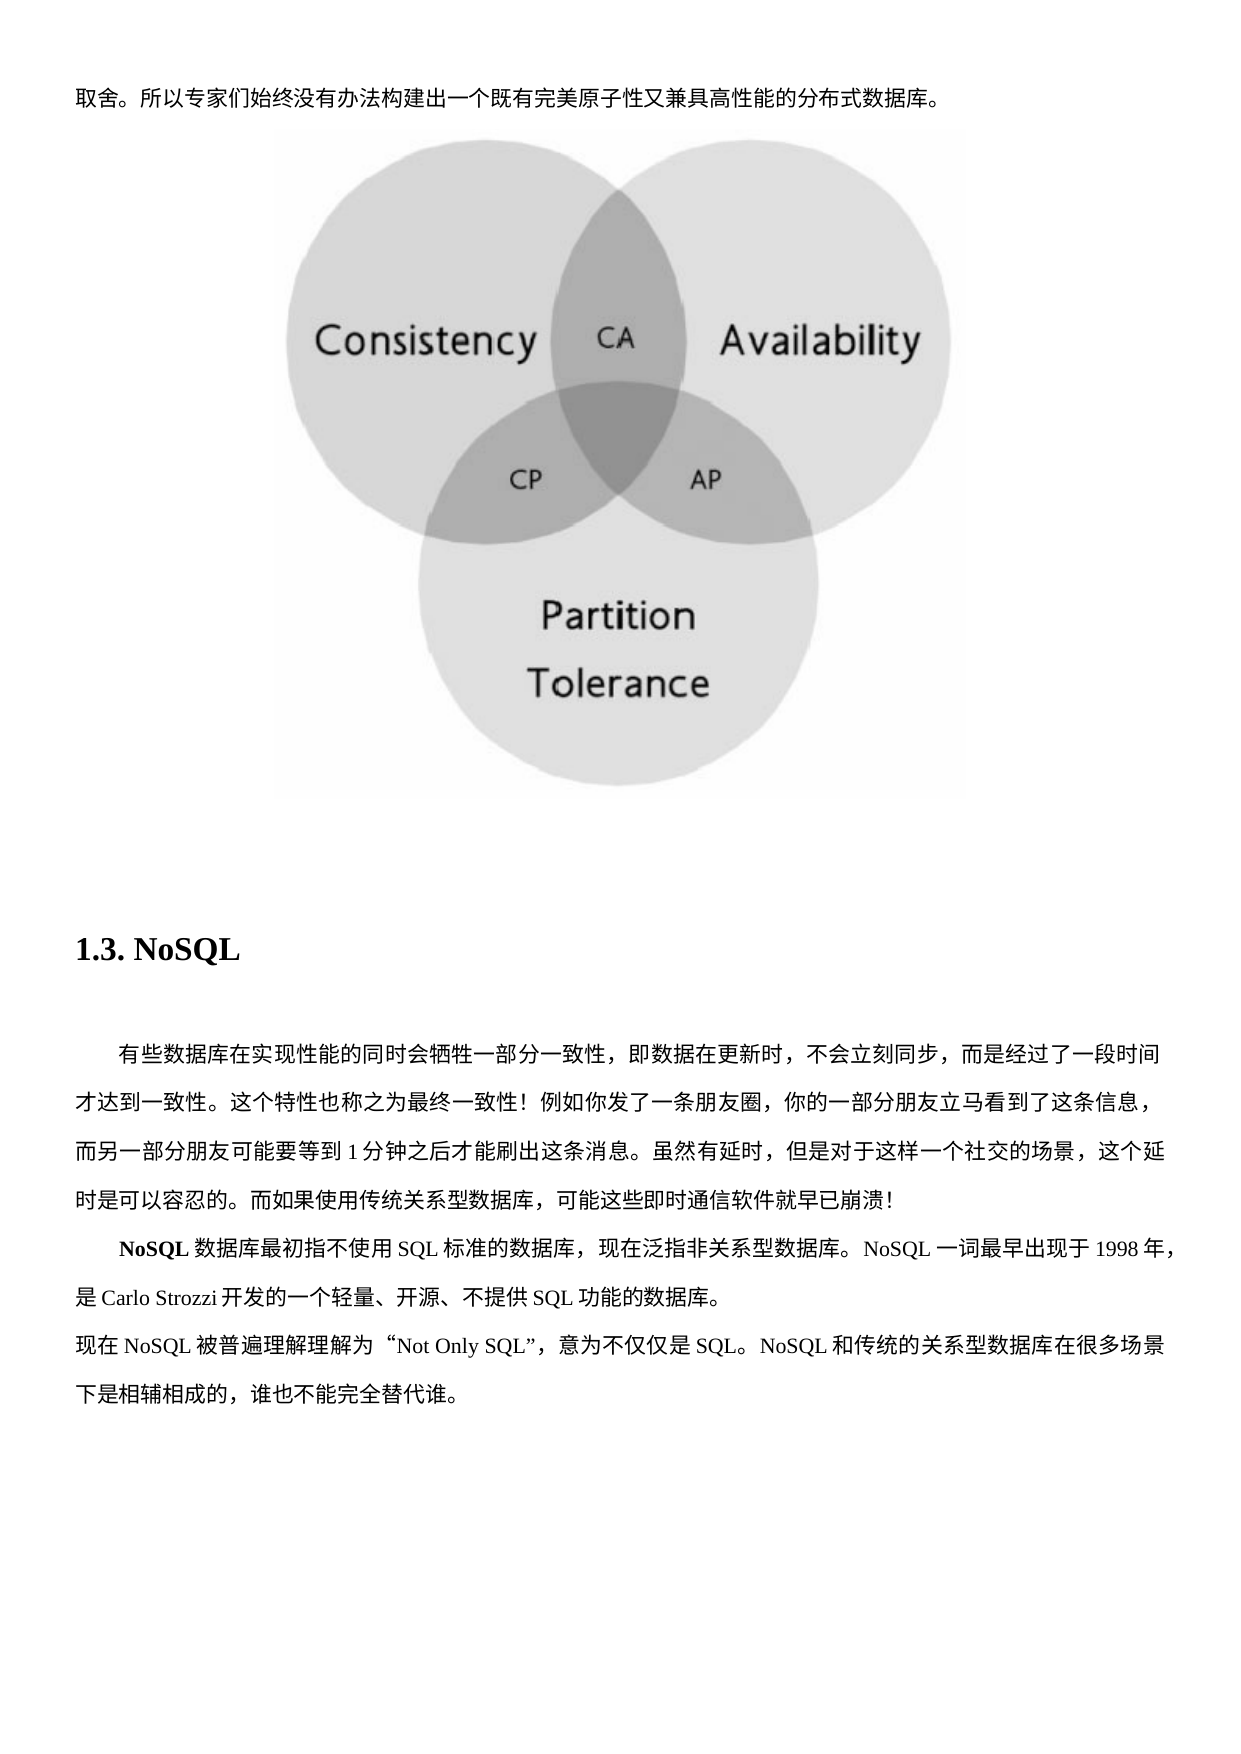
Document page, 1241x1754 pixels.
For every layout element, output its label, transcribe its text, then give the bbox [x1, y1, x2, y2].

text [75, 81, 1165, 113]
text NoSQL数据库最初指不使用SQL标准的数据库，现在泛指非关系型数据库。NoSQL一词最早出现于1998年，是Carlo Strozzi开发的一个轻量、开源、不提供SQL功能的数据库。 [75, 1231, 1165, 1312]
picture [273, 129, 967, 799]
text 有些数据库在实现性能的同时会牺牲一部分一致性，即数据在更新时，不会立刻同步，而是经过了一段时间才达到一致性。这个特性也称之为最终一致性！例如你发了一条朋友圈，你的一部分朋友立马看到了这条信息，而另一部分朋友可能要等到1分钟之后才能刷出这条消息。虽然有延时，但是对于这样一个社交的场景，这个延时是可以容忍的。而如果使用传统关系型数据库，可能这些即时通信软件就早已崩溃！ [75, 1036, 1165, 1215]
subtitle 1.3. NoSQL [75, 916, 1165, 981]
text 现在NoSQL被普遍理解理解为“Not Only SQL”，意为不仅仅是SQL。NoSQL和传统的关系型数据库在很多场景下是相辅相成的，谁也不能完全替代谁。 [75, 1328, 1165, 1409]
